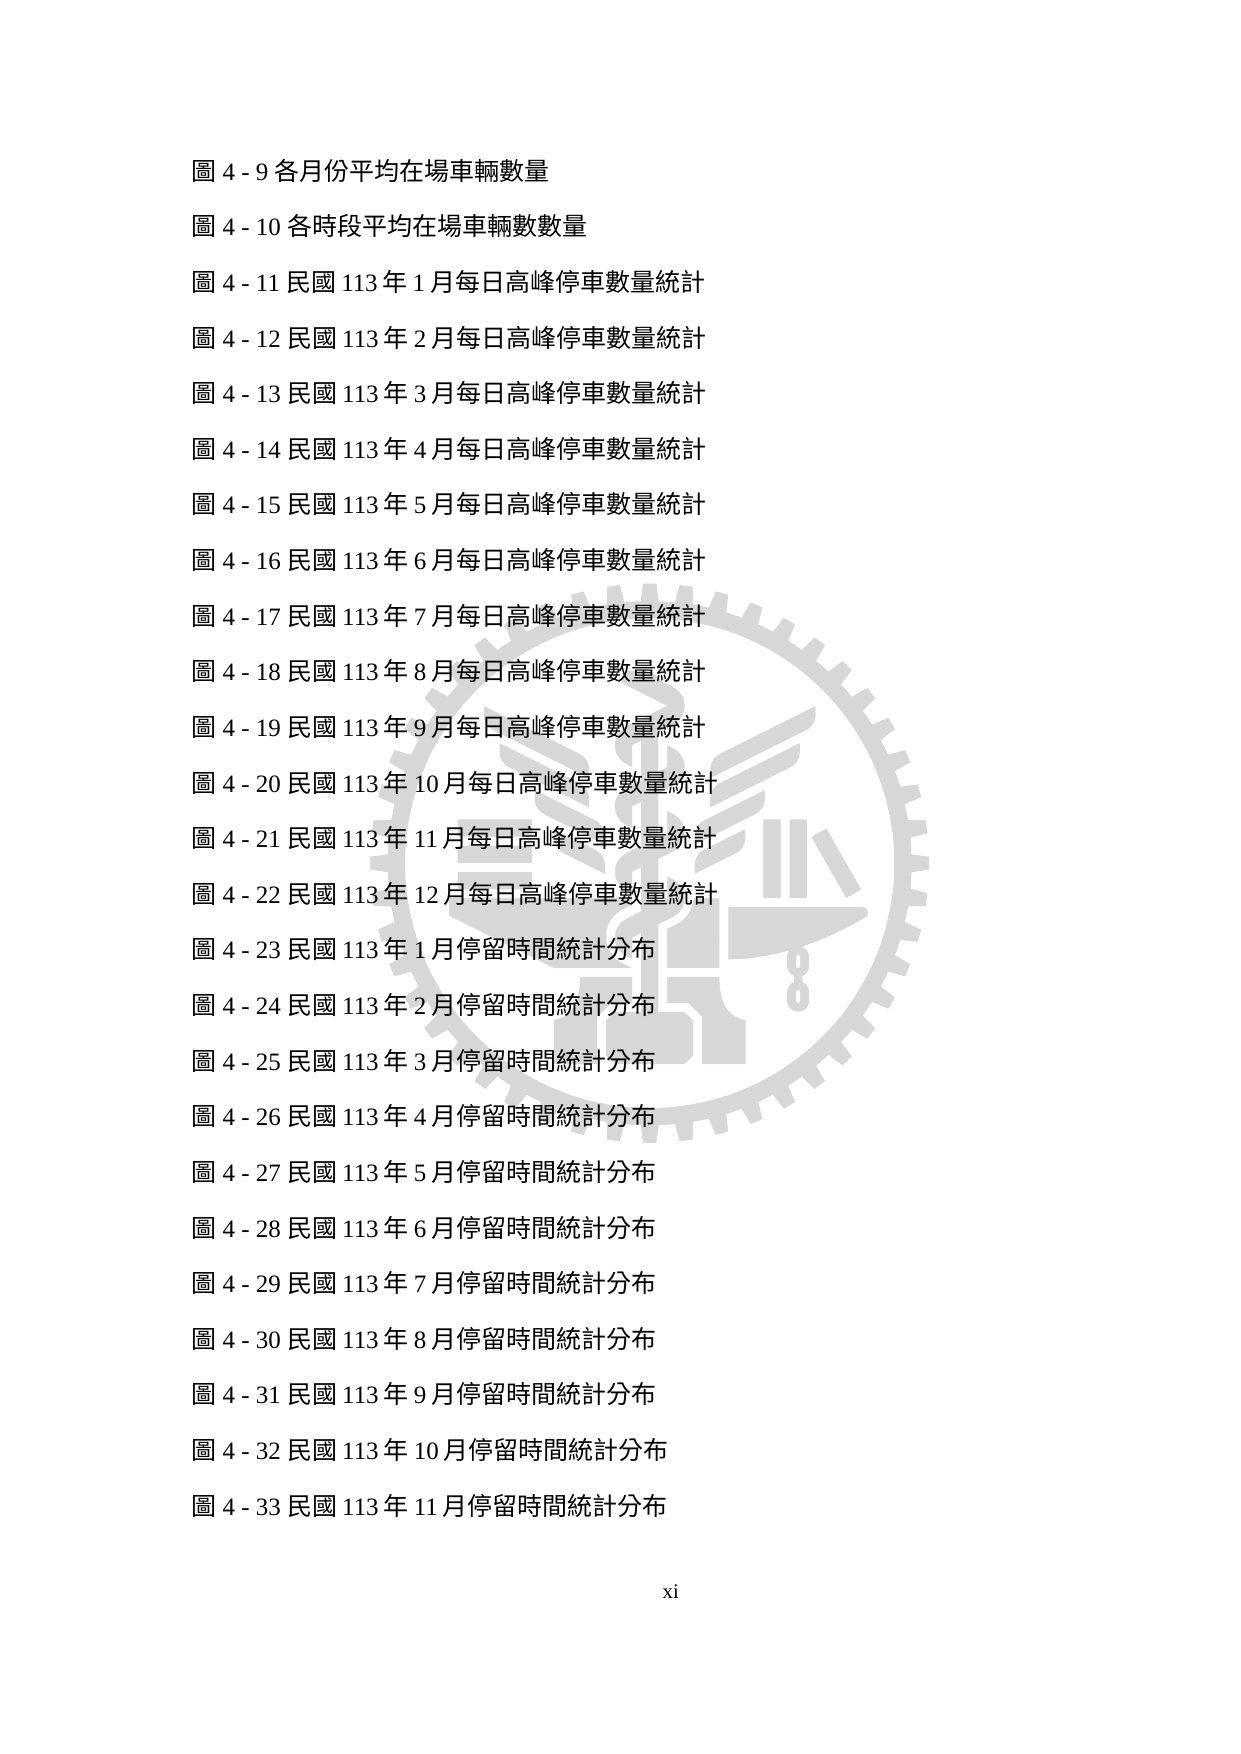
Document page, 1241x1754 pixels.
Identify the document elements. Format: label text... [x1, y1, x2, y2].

text 圖 4 - 26 民國113年4月停留時間統計分布 54 [177, 1096, 1097, 1134]
text 圖 4 - 13 民國113年3月每日高峰停車數量統計 48 [177, 373, 1097, 411]
text 圖 4 - 11 民國113年1月每日高峰停車數量統計 48 [177, 262, 1097, 299]
text 圖 4 - 33 民國113年11月停留時間統計分布 58 [177, 1486, 1097, 1523]
text 圖 4 - 20 民國113年10月每日高峰停車數量統計 50 [177, 762, 1097, 800]
text 圖 4 - 14 民國113年4月每日高峰停車數量統計 49 [177, 429, 1097, 466]
text 圖 4 - 17 民國113年7月每日高峰停車數量統計 49 [177, 596, 1097, 633]
text 圖 4 - 16 民國113年6月每日高峰停車數量統計 49 [177, 540, 1097, 577]
text 圖 4 - 28 民國113年6月停留時間統計分布 55 [177, 1207, 1097, 1245]
text 圖 4 - 30 民國113年8月停留時間統計分布 56 [177, 1319, 1097, 1356]
text 圖 4 - 25 民國113年3月停留時間統計分布 54 [177, 1041, 1097, 1078]
text 圖 4 - 23 民國113年1月停留時間統計分布 53 [177, 929, 1097, 967]
text 圖 4 - 9 各月份平均在場車輛數量 45 [177, 151, 1097, 188]
text 圖 4 - 10 各時段平均在場車輛數數量 46 [177, 206, 1097, 244]
text 圖 4 - 21 民國113年11月每日高峰停車數量統計 50 [177, 818, 1097, 856]
text 圖 4 - 18 民國113年8月每日高峰停車數量統計 50 [177, 651, 1097, 689]
text 圖 4 - 24 民國113年2月停留時間統計分布 53 [177, 985, 1097, 1022]
text 圖 4 - 31 民國113年9月停留時間統計分布 57 [177, 1374, 1097, 1412]
text 圖 4 - 32 民國113年10月停留時間統計分布 57 [177, 1430, 1097, 1467]
text 圖 4 - 19 民國113年9月每日高峰停車數量統計 50 [177, 707, 1097, 744]
text 圖 4 - 12 民國113年2月每日高峰停車數量統計 48 [177, 317, 1097, 355]
text 圖 4 - 22 民國113年12月每日高峰停車數量統計 51 [177, 874, 1097, 911]
text 圖 4 - 15 民國113年5月每日高峰停車數量統計 49 [177, 484, 1097, 522]
text 圖 4 - 27 民國113年5月停留時間統計分布 55 [177, 1152, 1097, 1189]
text 圖 4 - 29 民國113年7月停留時間統計分布 56 [177, 1263, 1097, 1301]
